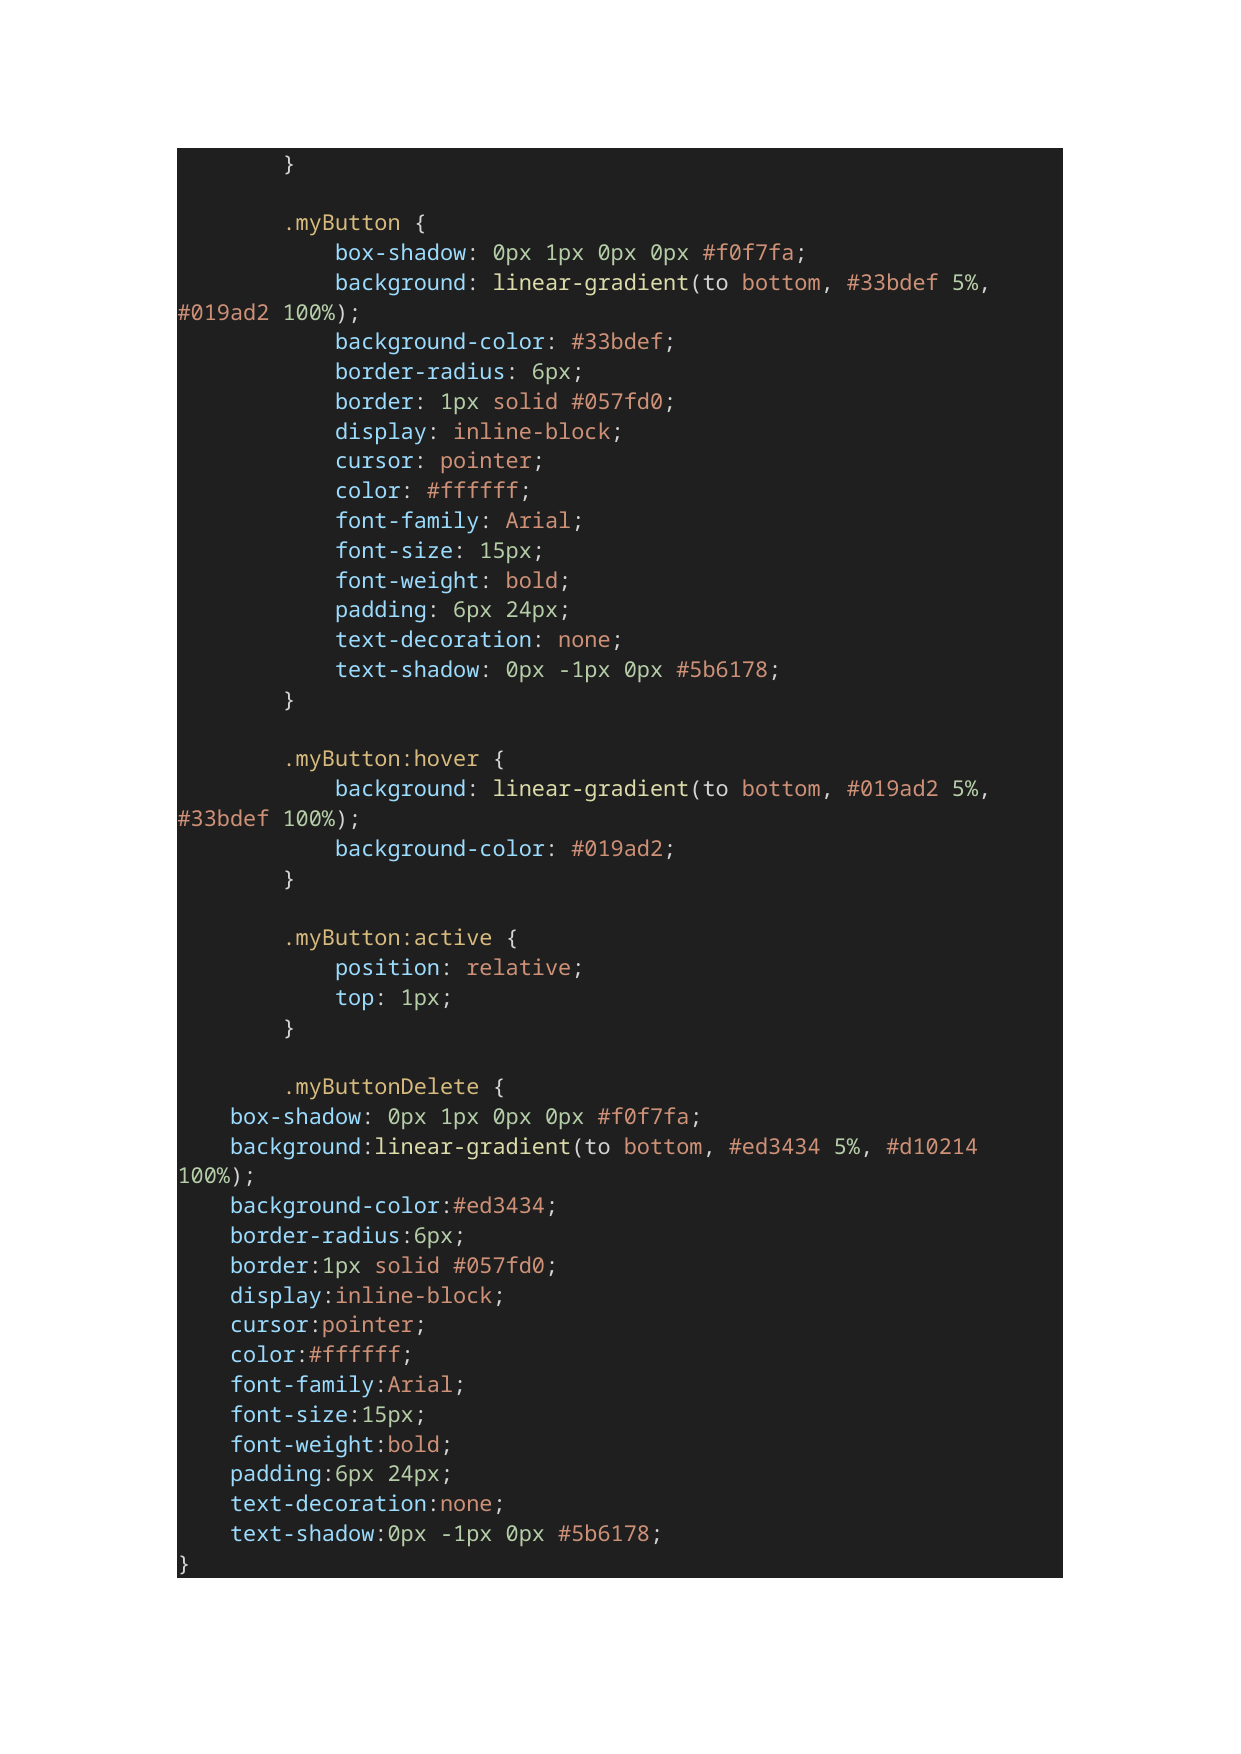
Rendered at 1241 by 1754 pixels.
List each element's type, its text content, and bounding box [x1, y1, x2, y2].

text top: 1px; [177, 982, 1063, 1012]
text font-size: 15px; [177, 535, 1063, 565]
text background-color:#ed3434; [177, 1190, 1063, 1220]
text .myButton:active { [177, 922, 1063, 952]
text color: #ffffff; [177, 475, 1063, 505]
text font-family:Arial; [177, 1369, 1063, 1399]
text .myButtonDelete { [177, 1071, 1063, 1101]
text padding: 6px 24px; [177, 594, 1063, 624]
text background:linear-gradient(to bottom, #ed3434 5%, #d10214 100%); [177, 1131, 1063, 1190]
text border:1px solid #057fd0; [177, 1250, 1063, 1280]
text cursor:pointer; [177, 1309, 1063, 1339]
text display:inline-block; [177, 1280, 1063, 1309]
text text-decoration: none; [177, 624, 1063, 654]
text font-weight: bold; [177, 565, 1063, 594]
text .myButton:hover { [177, 743, 1063, 773]
text background-color: #33bdef; [177, 326, 1063, 356]
text } [177, 863, 1063, 892]
text background: linear-gradient(to bottom, #33bdef 5%, #019ad2 100%); [177, 267, 1063, 326]
text } [177, 148, 1063, 177]
text color:#ffffff; [177, 1339, 1063, 1369]
text border-radius: 6px; [177, 356, 1063, 386]
text position: relative; [177, 952, 1063, 982]
text font-family: Arial; [177, 505, 1063, 535]
text border-radius:6px; [177, 1220, 1063, 1250]
text text-decoration:none; [177, 1488, 1063, 1518]
text text-shadow: 0px -1px 0px #5b6178; [177, 654, 1063, 684]
text font-size:15px; [177, 1399, 1063, 1429]
text padding:6px 24px; [177, 1458, 1063, 1488]
text } [177, 1548, 1063, 1578]
text box-shadow: 0px 1px 0px 0px #f0f7fa; [177, 1101, 1063, 1131]
text } [177, 684, 1063, 714]
text display: inline-block; [177, 416, 1063, 446]
text cursor: pointer; [177, 446, 1063, 475]
text .myButton { [177, 207, 1063, 237]
text background-color: #019ad2; [177, 833, 1063, 863]
text background: linear-gradient(to bottom, #019ad2 5%, #33bdef 100%); [177, 773, 1063, 833]
text border: 1px solid #057fd0; [177, 386, 1063, 416]
text font-weight:bold; [177, 1429, 1063, 1458]
text text-shadow:0px -1px 0px #5b6178; [177, 1518, 1063, 1548]
text } [177, 1012, 1063, 1041]
text box-shadow: 0px 1px 0px 0px #f0f7fa; [177, 237, 1063, 267]
